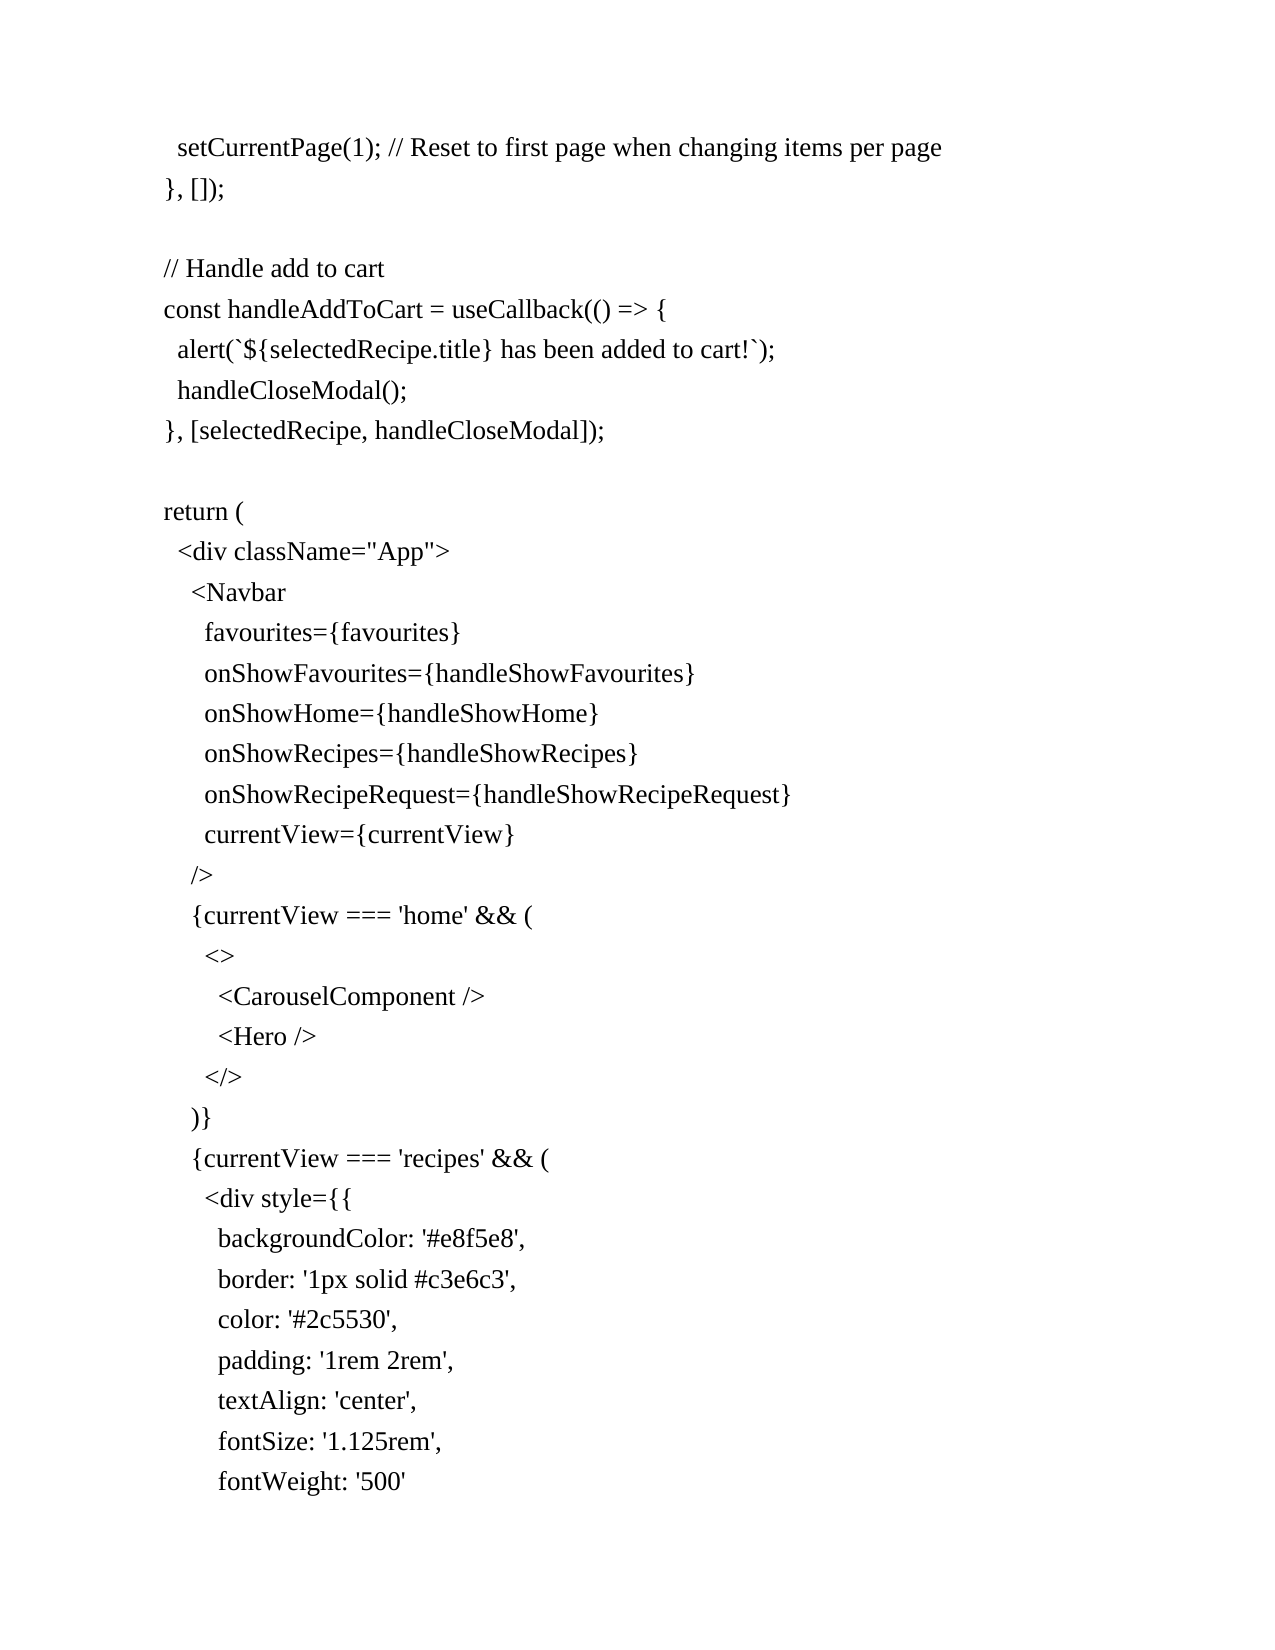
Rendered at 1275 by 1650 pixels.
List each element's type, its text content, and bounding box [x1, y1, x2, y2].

text }, [selectedRecipe, handleCloseModal]); [150, 414, 1125, 445]
text fontWeight: '500' [150, 1465, 1125, 1496]
text const handleAddToCart = useCallback(() => { [150, 293, 1125, 324]
text </> [150, 1061, 1125, 1092]
text fontSize: '1.125rem', [150, 1424, 1125, 1456]
text border: '1px solid #c3e6c3', [150, 1263, 1125, 1294]
text }, []); [150, 172, 1125, 203]
text {currentView === 'recipes' && ( [150, 1142, 1125, 1173]
text textAlign: 'center', [150, 1384, 1125, 1415]
text color: '#2c5530', [150, 1303, 1125, 1334]
text onShowFavourites={handleShowFavourites} [150, 657, 1125, 688]
text <div className="App"> [150, 535, 1125, 567]
text onShowHome={handleShowHome} [150, 697, 1125, 728]
text alert(`${selectedRecipe.title} has been added to cart!`); [150, 333, 1125, 364]
text // Handle add to cart [150, 252, 1125, 284]
text favourites={favourites} [150, 616, 1125, 647]
text /> [150, 859, 1125, 890]
text <div style={{ [150, 1182, 1125, 1213]
text <CarouselComponent /> [150, 980, 1125, 1011]
text backgroundColor: '#e8f5e8', [150, 1222, 1125, 1254]
text onShowRecipeRequest={handleShowRecipeRequest} [150, 778, 1125, 809]
text padding: '1rem 2rem', [150, 1344, 1125, 1375]
text {currentView === 'home' && ( [150, 899, 1125, 930]
text <Navbar [150, 576, 1125, 607]
text setCurrentPage(1); // Reset to first page when changing items per page [150, 131, 1125, 162]
text onShowRecipes={handleShowRecipes} [150, 737, 1125, 769]
text )} [150, 1101, 1125, 1132]
text handleCloseModal(); [150, 374, 1125, 405]
text return ( [150, 495, 1125, 526]
text currentView={currentView} [150, 818, 1125, 849]
text <> [150, 939, 1125, 971]
text <Hero /> [150, 1020, 1125, 1052]
